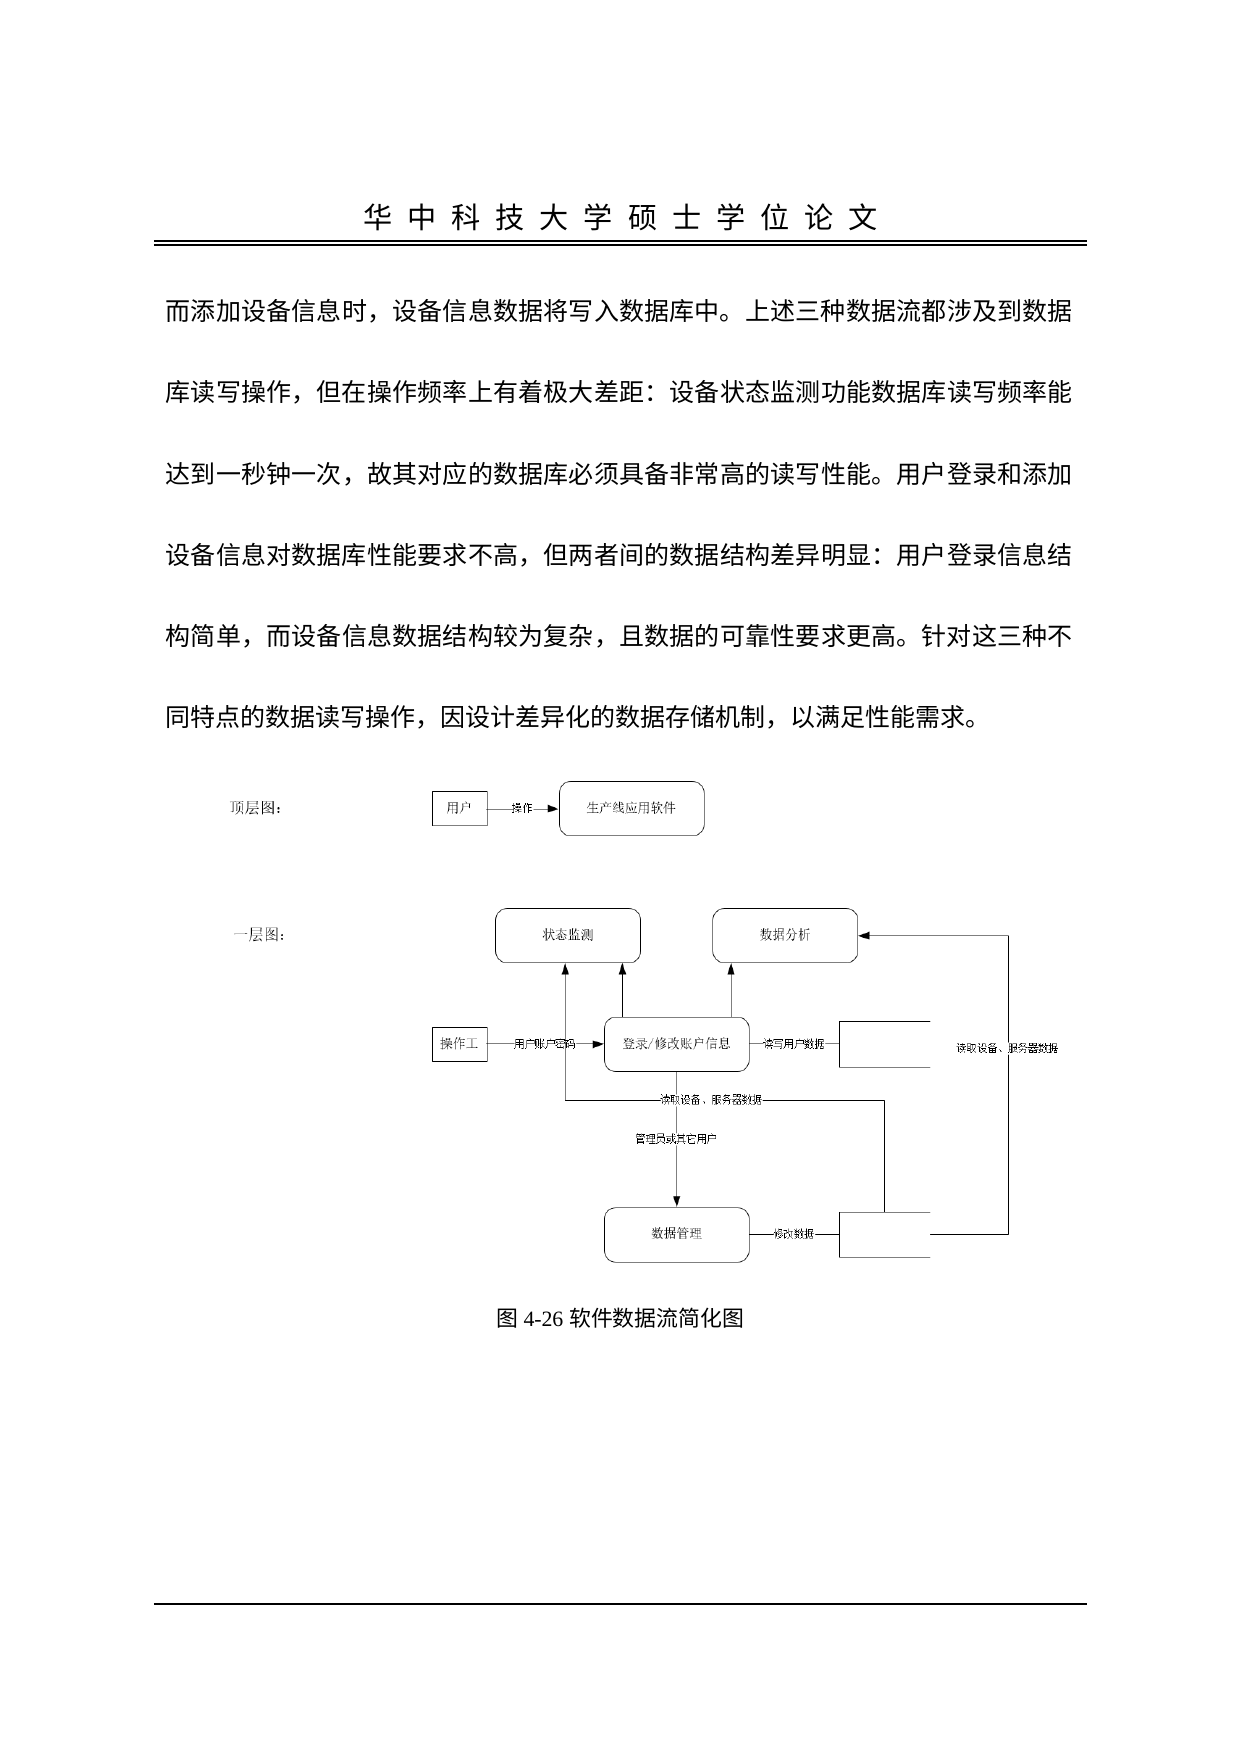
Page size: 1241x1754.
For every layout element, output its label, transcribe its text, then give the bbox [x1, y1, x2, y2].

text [165, 277, 1075, 748]
picture [222, 767, 1062, 1268]
